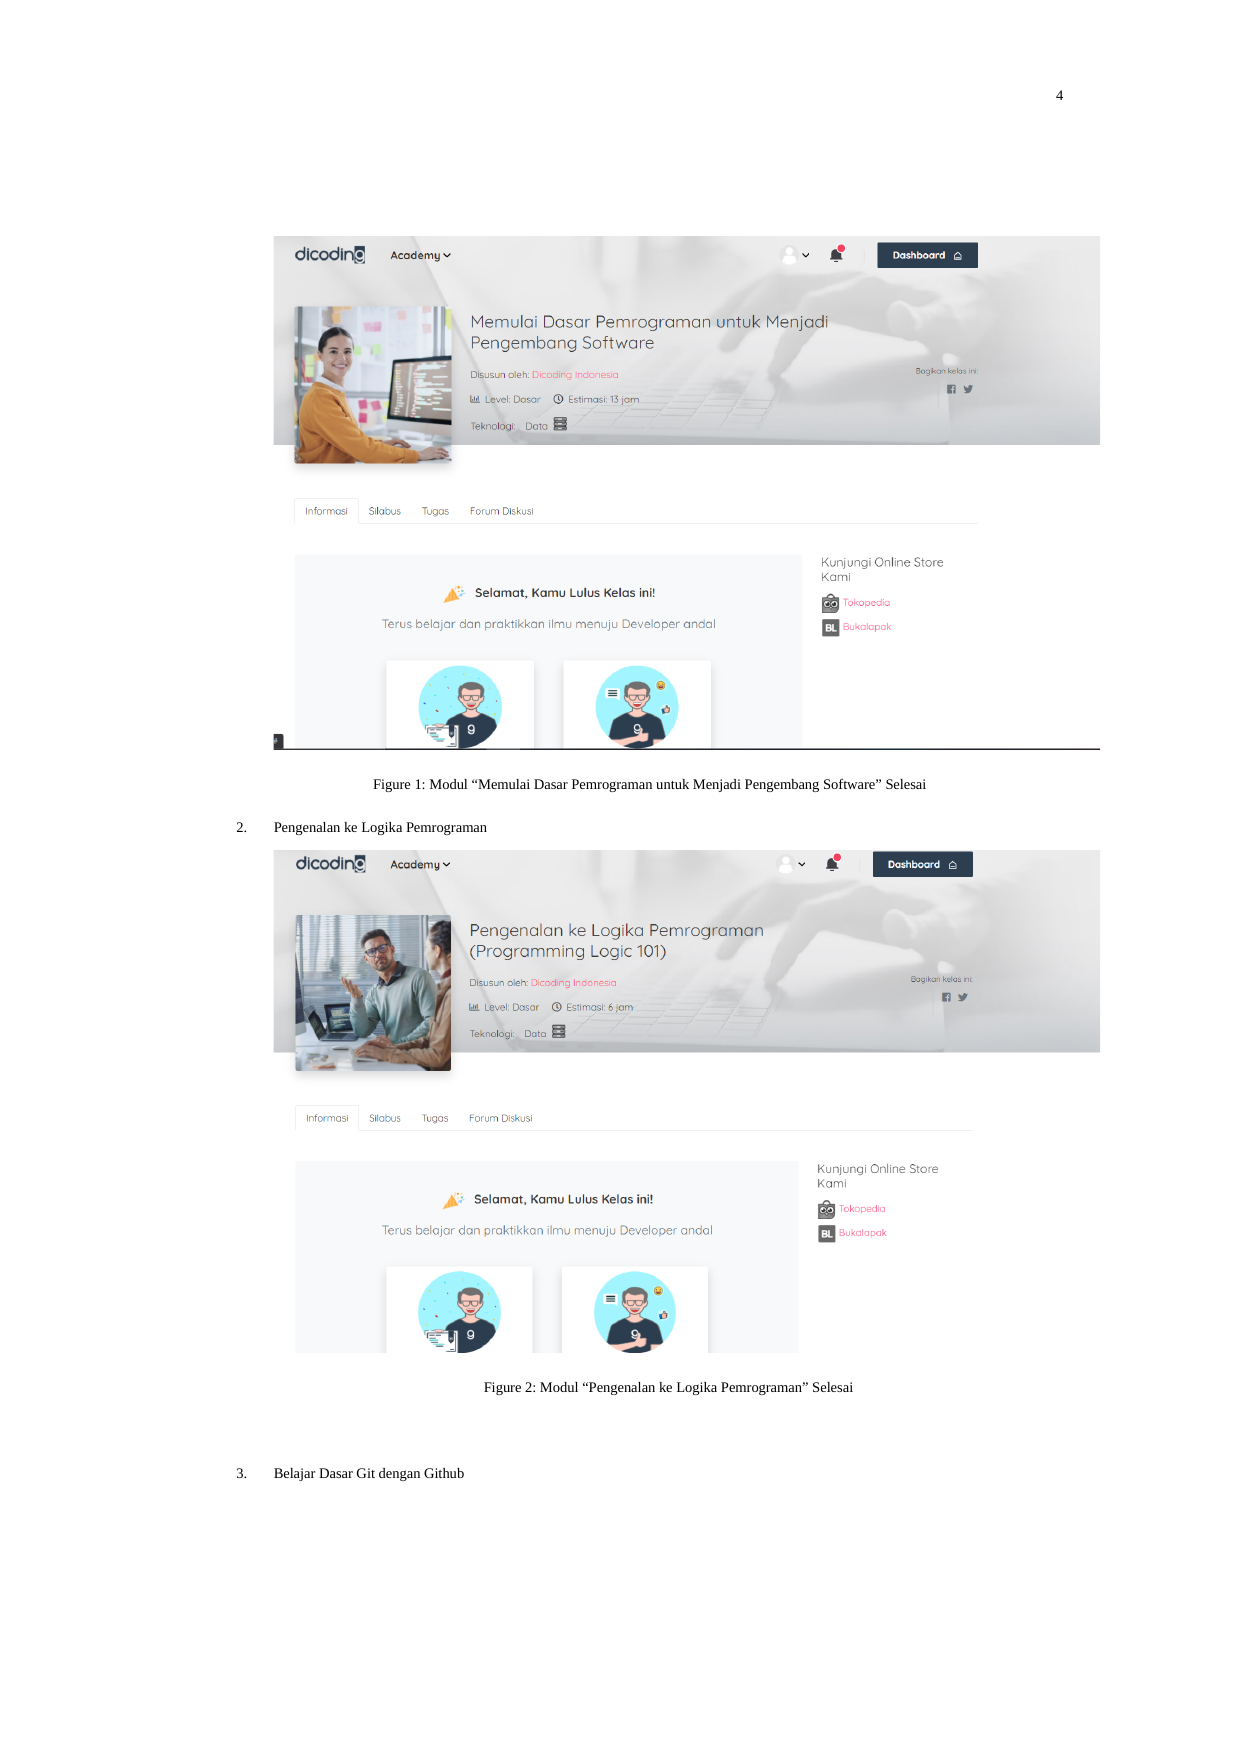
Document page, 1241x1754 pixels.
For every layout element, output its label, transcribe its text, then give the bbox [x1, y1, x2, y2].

text Figure 1: Modul “Memulai Dasar Pemrograman untuk Menjadi Pengembang Software” Selesai [236, 764, 1063, 792]
list Figure 2: Modul “Pengenalan ke Logika Pemrograman” Selesai [273, 1367, 1063, 1396]
picture [273, 236, 1101, 750]
list Pengenalan ke Logika Pemrograman [236, 807, 1063, 836]
list Belajar Dasar Git dengan Github [236, 1453, 1063, 1482]
picture [273, 850, 1101, 1353]
